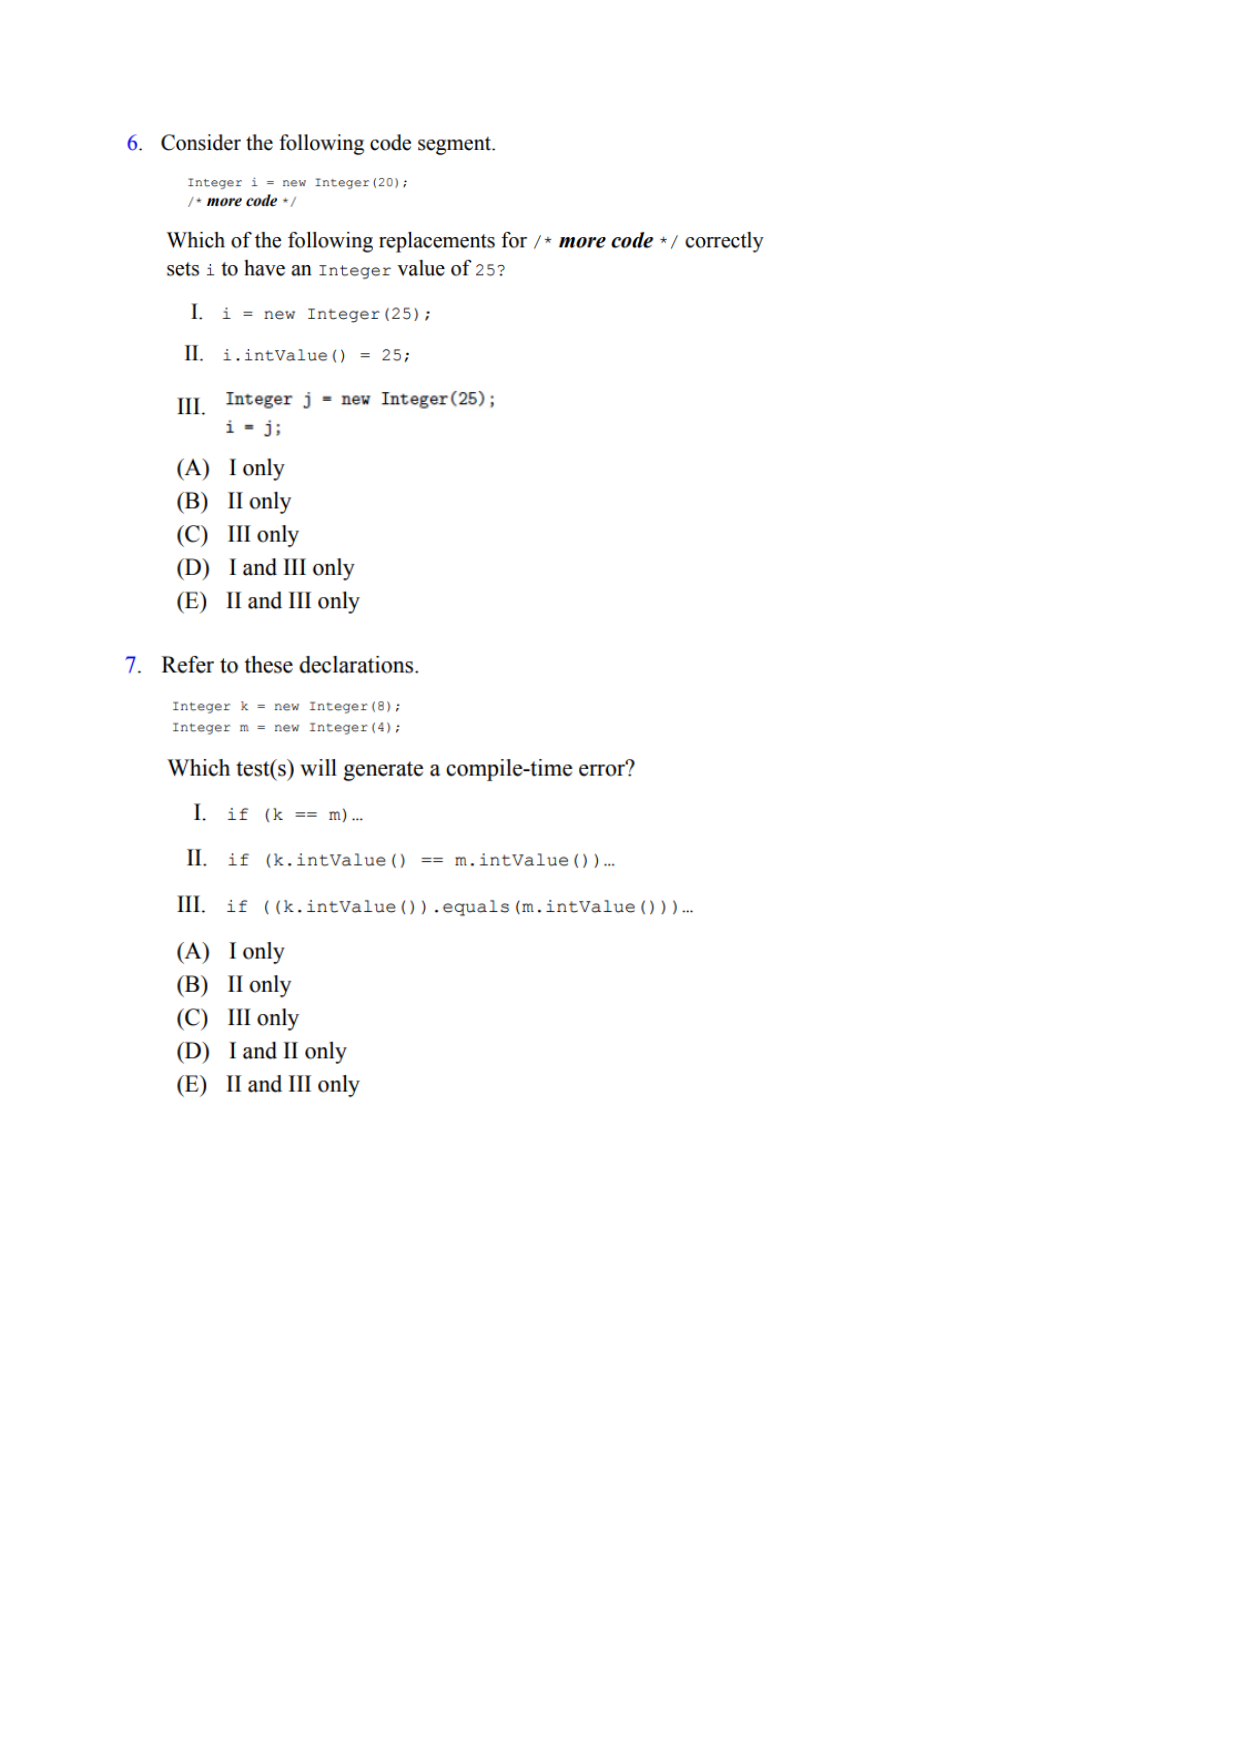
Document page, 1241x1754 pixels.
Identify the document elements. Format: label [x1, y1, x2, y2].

picture [112, 123, 801, 1105]
